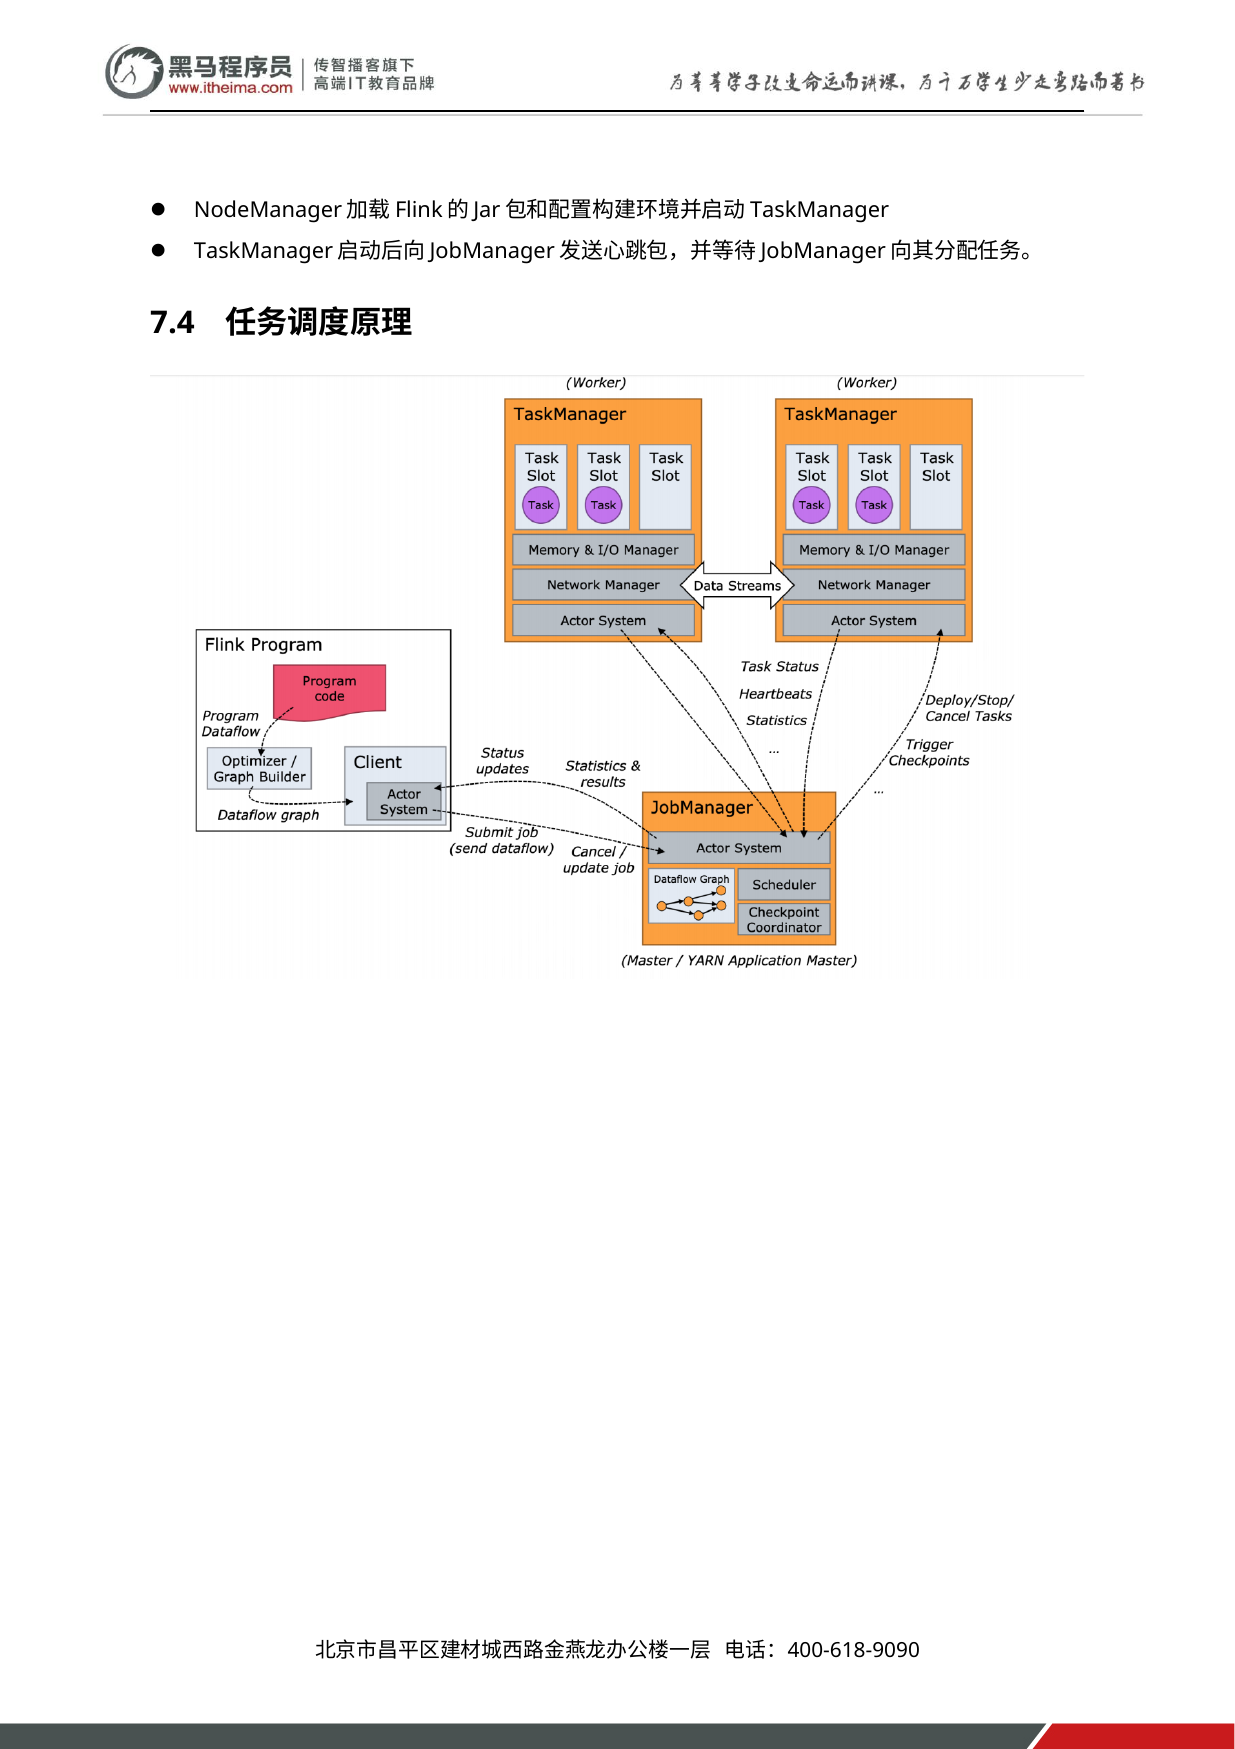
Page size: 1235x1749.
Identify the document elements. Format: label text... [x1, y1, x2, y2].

picture [0, 1664, 1235, 1749]
list TaskManager启动后向JobManager发送心跳包，并等待JobManager向其分配任务。 [150, 233, 1084, 265]
list NodeManager加载Flink的Jar包和配置构建环境并启动TaskManager [150, 192, 1084, 223]
picture [150, 375, 1085, 979]
picture [0, 0, 1235, 123]
subtitle 任务调度原理 [150, 297, 1084, 343]
